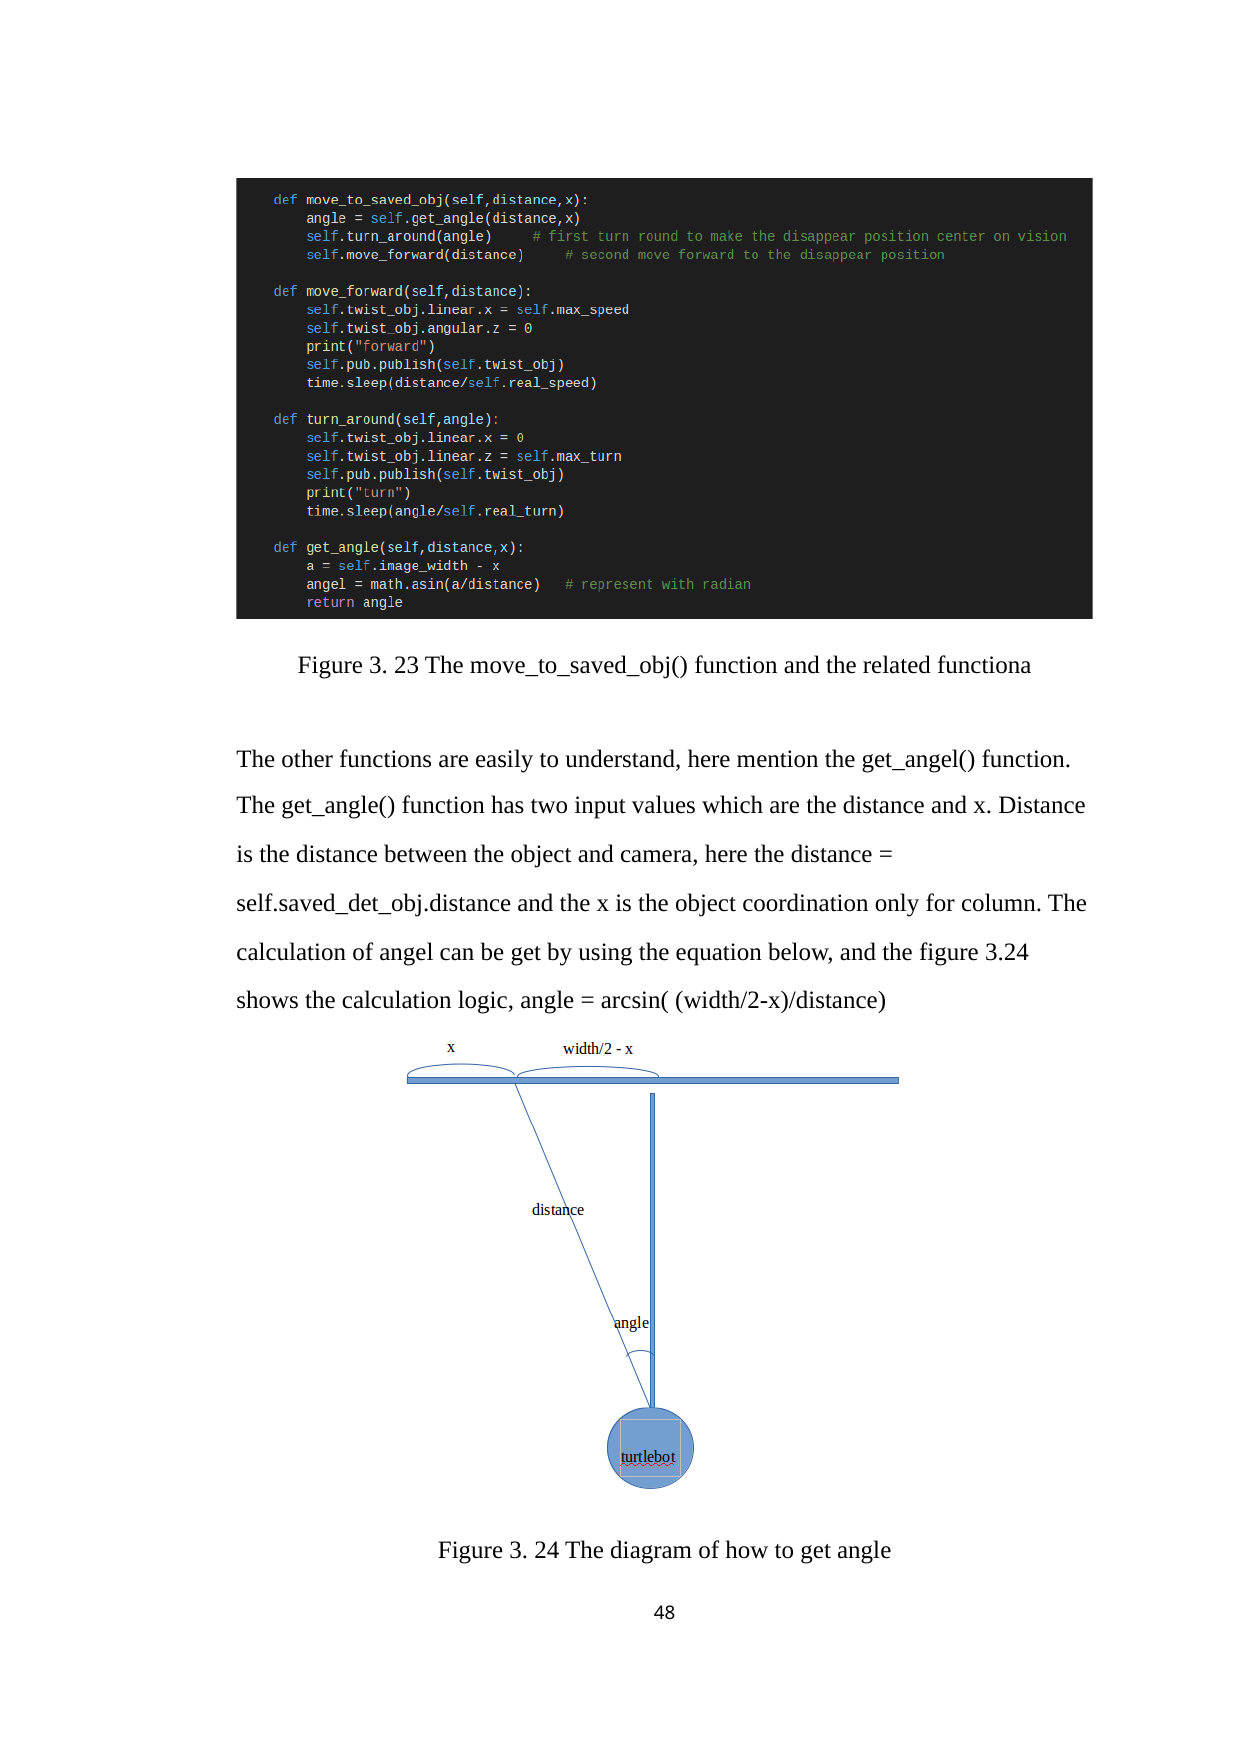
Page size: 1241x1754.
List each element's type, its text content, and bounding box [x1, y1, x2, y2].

picture [236, 178, 1093, 619]
text Figure 3. 24 The diagram of how to get angle [236, 1533, 1092, 1566]
list The other functions are easily to understand, here mention the get_angel() function. [236, 742, 1092, 774]
text Figure 3. 23 The move_to_saved_obj() function and the related functiona [236, 648, 1092, 681]
list The get_angle() function has two input values which are the distance and x. Distance is the distance between the object and camera, here the distance = self.saved_det_obj.distance and the x is the object coordination only for column. The calculation of angel can be get by using the equation below, and the figure 3.24 shows the calculation logic, angle = arcsin( (width/2-x)/distance) [236, 789, 1092, 1016]
picture [396, 1030, 933, 1502]
